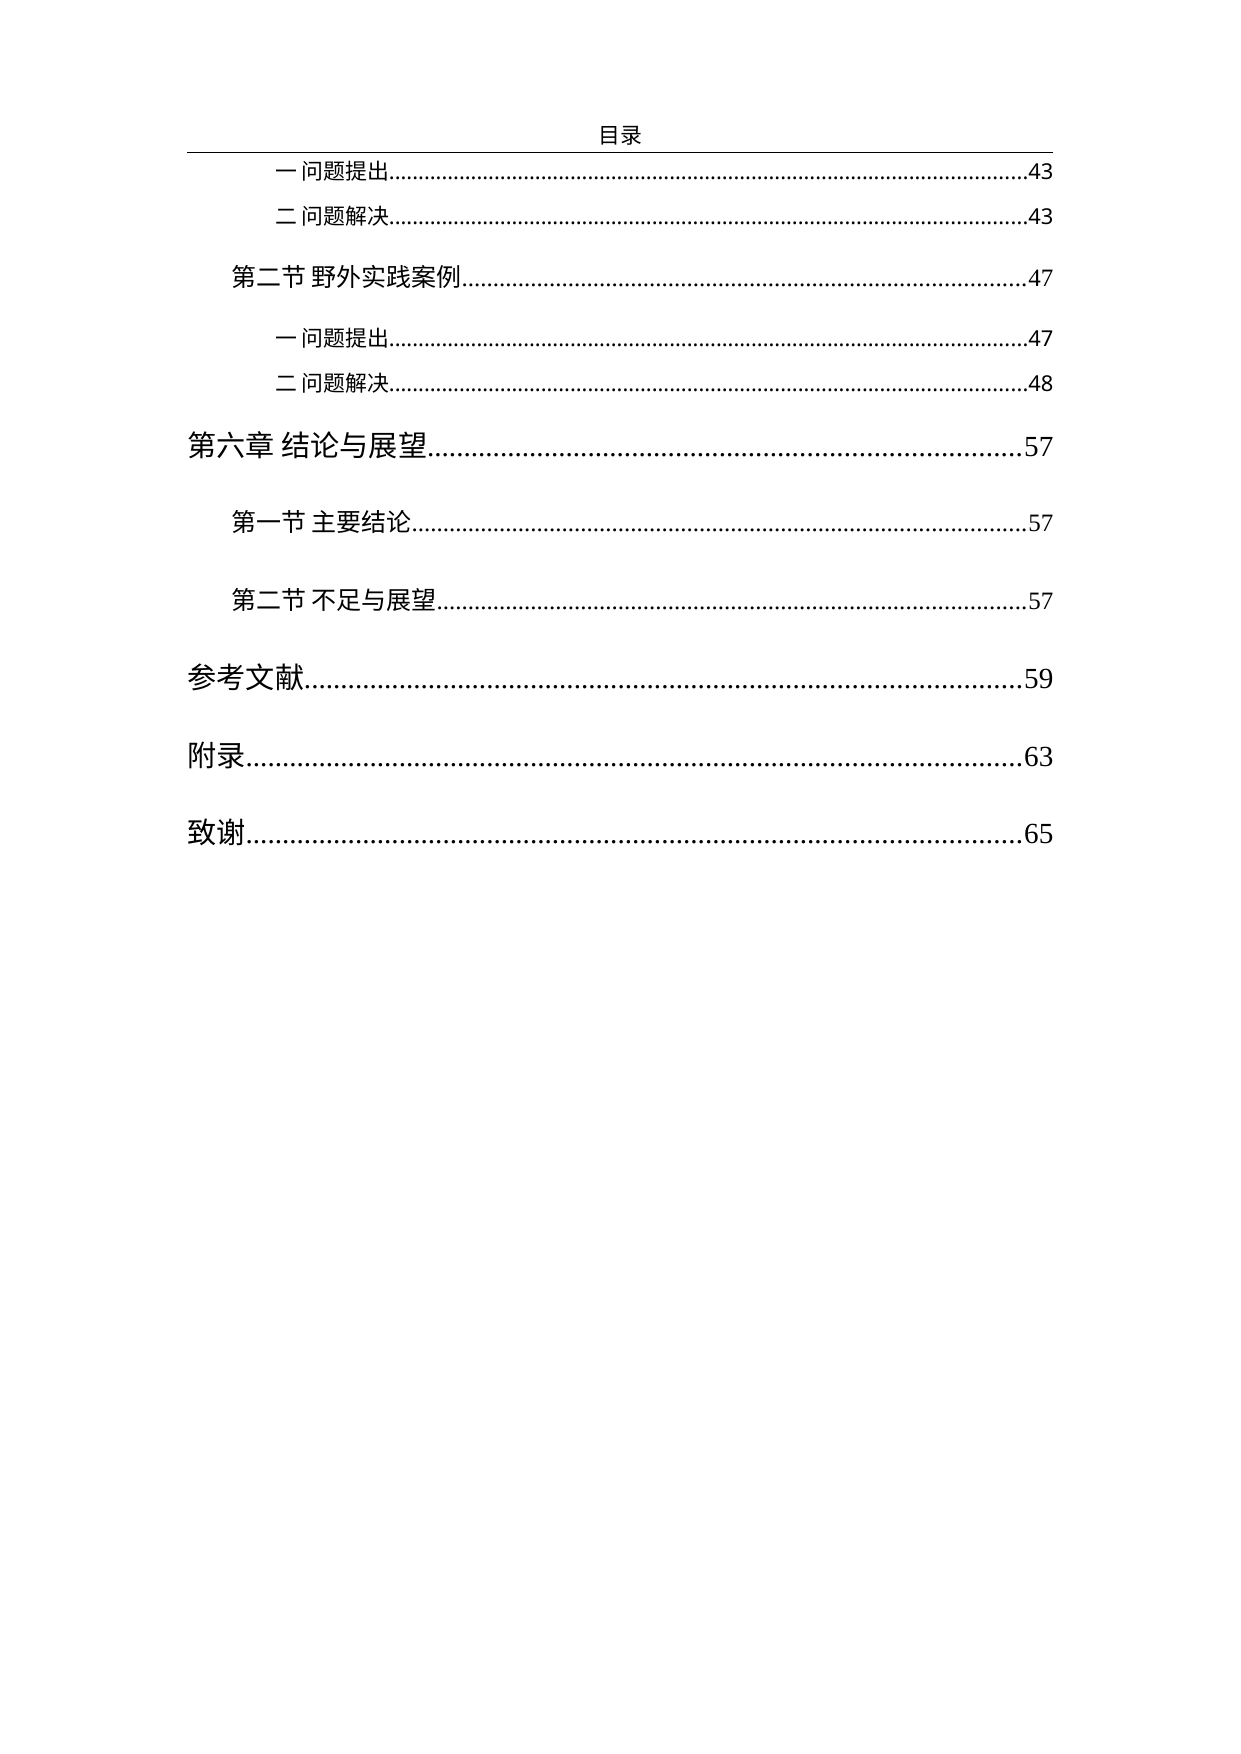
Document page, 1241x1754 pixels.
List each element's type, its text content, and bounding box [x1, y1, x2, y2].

text 第六章 结论与展望 57 [187, 411, 1053, 476]
text 二 问题解决 48 [187, 366, 1053, 398]
text 二 问题解决 43 [187, 198, 1053, 231]
text 致谢 65 [187, 798, 1053, 863]
text 第一节 主要结论 57 [231, 488, 1053, 553]
text 一 问题提出 47 [187, 321, 1053, 353]
text 附录 63 [187, 721, 1053, 786]
text 第二节 野外实践案例 47 [231, 243, 1053, 308]
text 第二节 不足与展望 57 [231, 566, 1053, 631]
text 一 问题提出 43 [187, 153, 1053, 186]
text 参考文献 59 [187, 643, 1053, 708]
